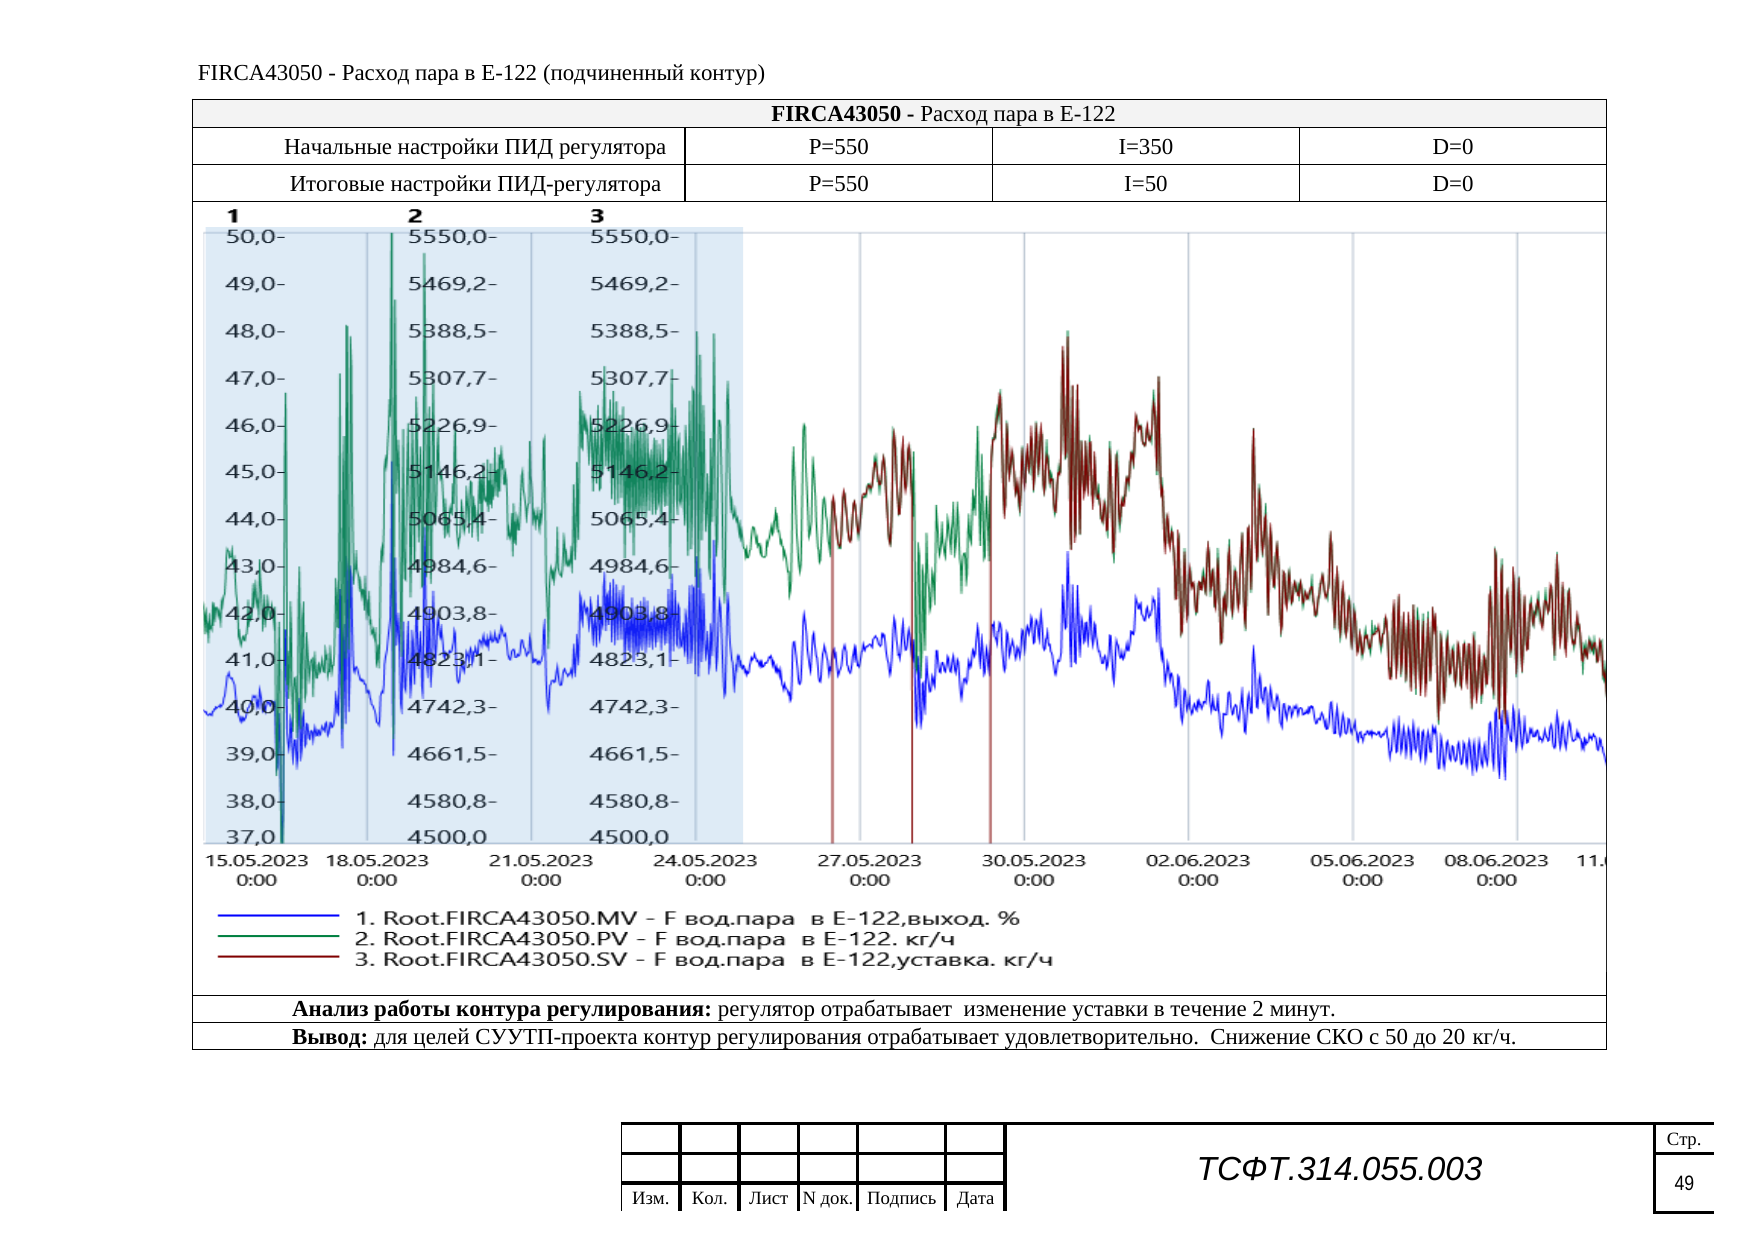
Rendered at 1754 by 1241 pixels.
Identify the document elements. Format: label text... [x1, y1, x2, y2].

table_cell Вывод: для целей СУУТП-проекта контур регулирования отрабатывает удовлетворительно. Снижение СКО с 50 до 20 кг/ч. [193, 1023, 1606, 1049]
table_cell D=0 [1300, 128, 1606, 164]
table_cell I=50 [993, 165, 1299, 201]
picture [203, 202, 1607, 972]
table_cell P=550 [686, 128, 992, 164]
table_cell Анализ работы контура регулирования: регулятор отрабатывает изменение уставки в течение 2 минут. [193, 996, 1606, 1022]
table_cell Начальные настройки ПИД регулятора [193, 128, 684, 164]
table_cell [193, 202, 1606, 994]
table_cell I=350 [993, 128, 1299, 164]
list FIRCA43050 - Расход пара в Е-122 (подчиненный контур) [192, 59, 1576, 85]
table_header FIRCA43050 - Расход пара в Е-122 [193, 100, 1606, 127]
table_cell Итоговые настройки ПИД-регулятора [193, 165, 684, 201]
table_cell P=550 [686, 165, 992, 201]
table_cell D=0 [1300, 165, 1606, 201]
